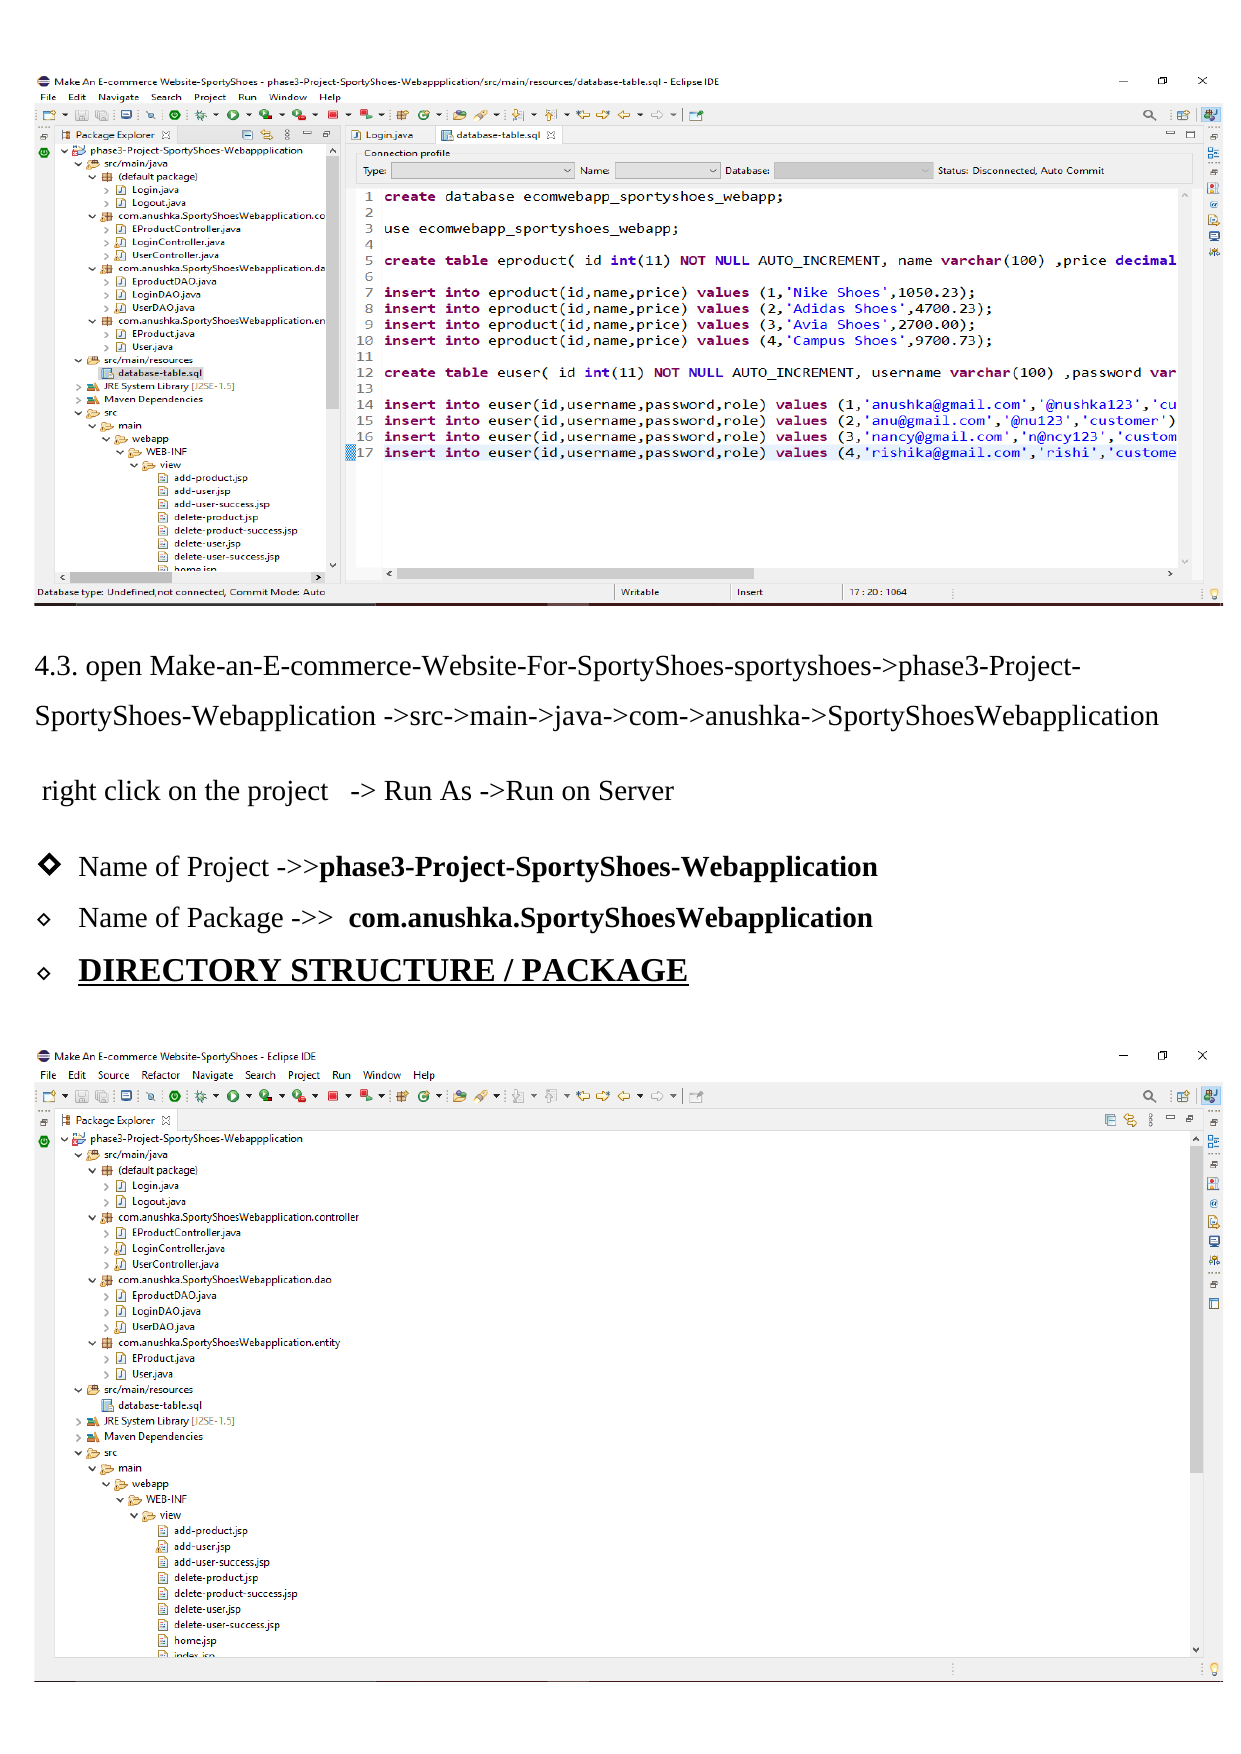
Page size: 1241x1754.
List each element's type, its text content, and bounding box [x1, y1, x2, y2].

list Name of Project ->>phase3-Project-SportyShoes-Webapplication [34, 849, 1224, 883]
list Name of Package ->> com.anushka.SportyShoesWebapplication [34, 900, 1224, 934]
list DIRECTORY STRUCTURE / PACKAGE [34, 951, 1224, 989]
picture [34, 73, 1224, 606]
picture [34, 1046, 1224, 1682]
text right click on the project -> Run As ->Run on Server [34, 773, 1224, 807]
text 4.3. open Make-an-E-commerce-Website-For-SportyShoes-sportyshoes->phase3-Project-SportyShoes-Webapplication ->src->main->java->com->anushka->SportyShoesWebapplication [34, 648, 1224, 732]
